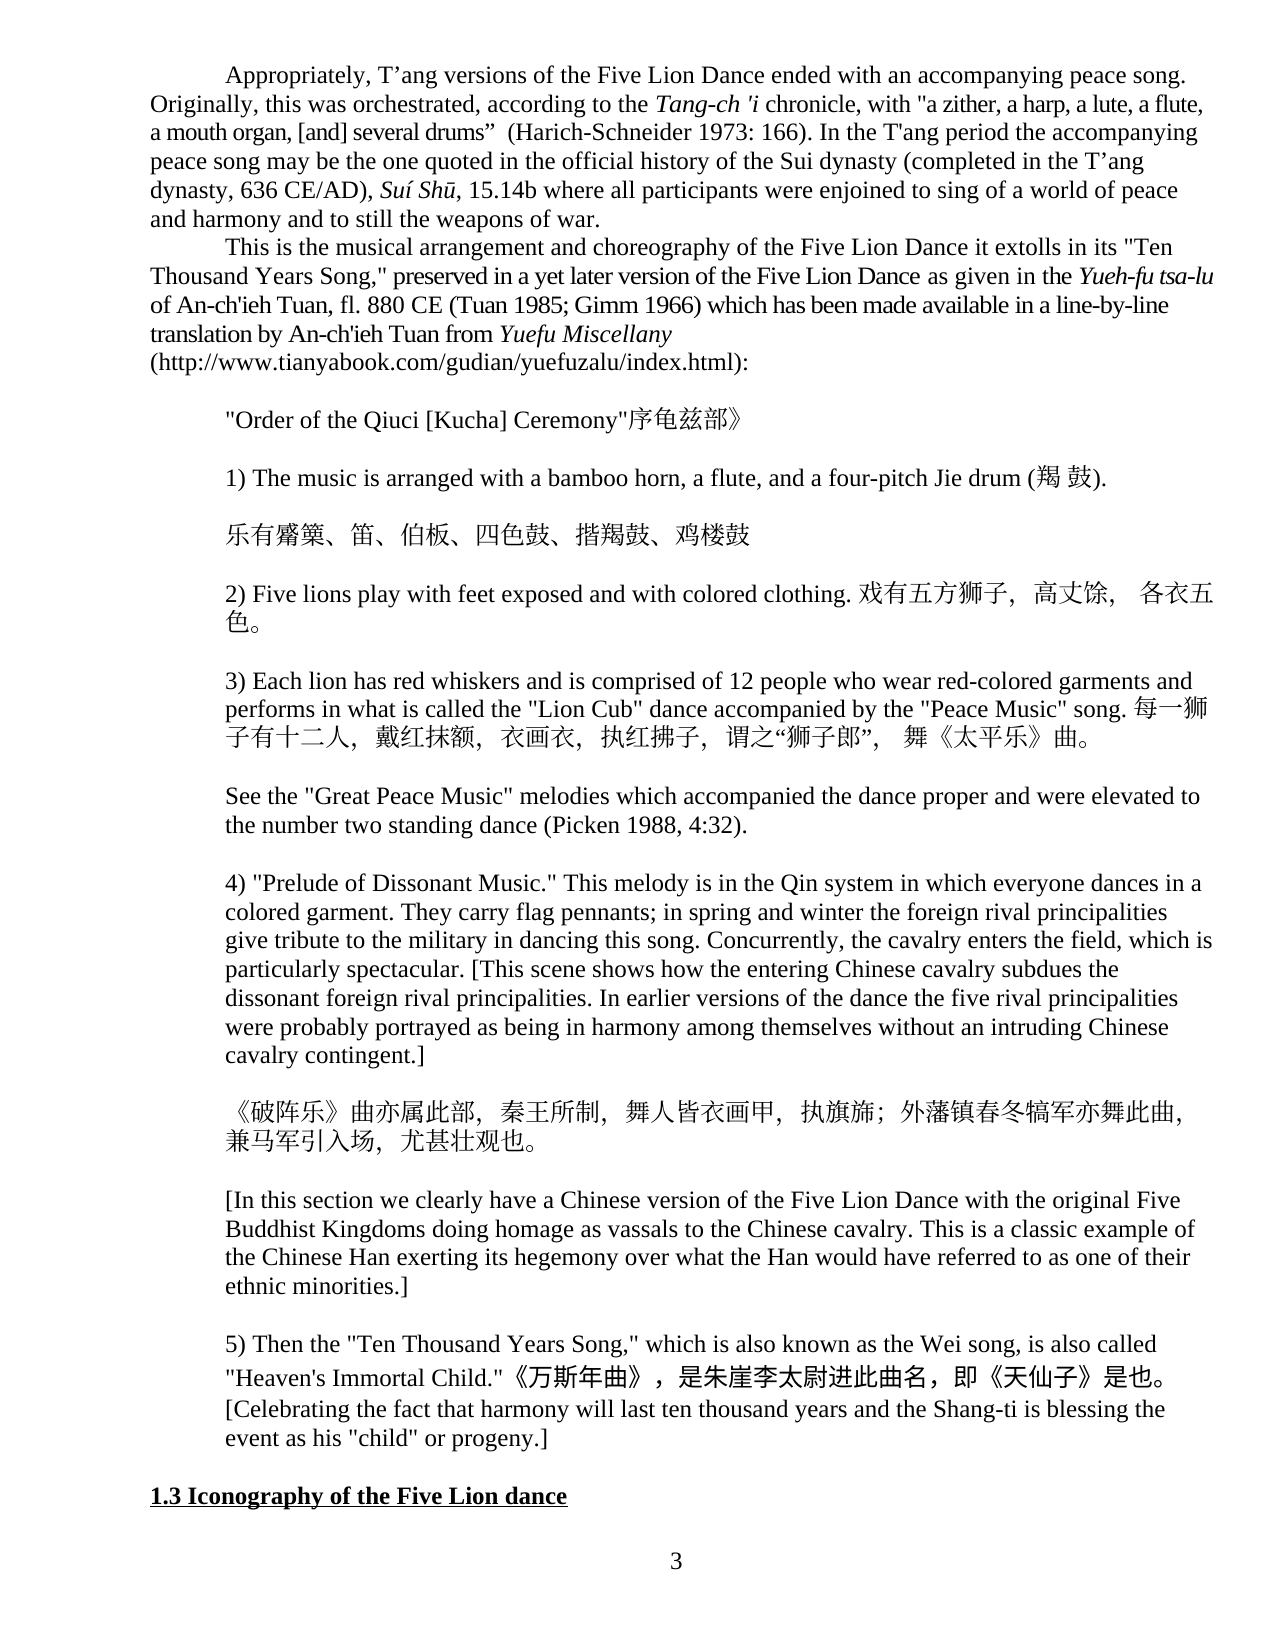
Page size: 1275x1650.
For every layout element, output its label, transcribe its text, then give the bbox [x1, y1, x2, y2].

subtitle 3) Each lion has red whiskers and is comprised of 12 people who wear red-colored garments and performs in what is called the "Lion Cub" dance accompanied by the "Peace Music" song. 每一狮子有十二人，戴红抹额，衣画衣，执红拂子，谓之“狮子郎”， 舞《太平乐》曲。 [225, 666, 1215, 752]
subtitle 乐有觱篥、笛、伯板、四色鼓、揩羯鼓、鸡楼鼓 [225, 521, 1215, 550]
subtitle 4) "Prelude of Dissonant Music." This melody is in the Qin system in which everyone dances in a colored garment. They carry flag pennants; in spring and winter the foreign rival principalities give tribute to the military in dancing this song. Concurrently, the cavalry enters the field, which is particularly spectacular. [This scene shows how the entering Chinese cavalry subdues the dissonant foreign rival principalities. In earlier versions of the dance the five rival principalities were probably portrayed as being in harmony among themselves without an intruding Chinese cavalry contingent.] [225, 868, 1215, 1069]
subtitle 1) The music is arranged with a bamboo horn, a flute, and a four-pitch Jie drum (羯 鼓). [225, 463, 1215, 492]
subtitle [In this section we clearly have a Chinese version of the Five Lion Dance with the original Five Buddhist Kingdoms doing homage as vassals to the Chinese cavalry. This is a classic example of the Chinese Han exerting its hegemony over what the Han would have referred to as one of their ethnic minorities.] [225, 1185, 1215, 1300]
subtitle "Order of the Qiuci [Kucha] Ceremony"序龟兹部》 [225, 405, 1215, 434]
subtitle 2) Five lions play with feet exposed and with colored clothing. 戏有五方狮子，高丈馀， 各衣五色。 [225, 579, 1215, 637]
subtitle See the "Great Peace Music" melodies which accompanied the dance proper and were elevated to the number two standing dance (Picken 1988, 4:32). [225, 781, 1215, 839]
subtitle 5) Then the "Ten Thousand Years Song," which is also known as the Wei song, is also called "Heaven's Immortal Child."《万斯年曲》，是朱崖李太尉进此曲名，即《天仙子》是也。[Celebrating the fact that harmony will last ten thousand years and the Shang-ti is blessing the event as his "child" or progeny.] [225, 1329, 1215, 1452]
text This is the musical arrangement and choreography of the Five Lion Dance it extolls in its "Ten Thousand Years Song," preserved in a yet later version of the Five Lion Dance as given in the Yueh-fu tsa-lu of An-ch'ieh Tuan, fl. 880 CE (Tuan 1985; Gimm 1966) which has been made available in a line-by-line translation by An-ch'ieh Tuan from Yuefu Miscellany (http://www.tianyabook.com/gudian/yuefuzalu/index.html): [150, 232, 1215, 376]
text Appropriately, T’ang versions of the Five Lion Dance ended with an accompanying peace song. Originally, this was orchestrated, according to the Tang-ch 'i chronicle, with "a zither, a harp, a lute, a flute, a mouth organ, [and] several drums” (Harich-Schneider 1973: 166). In the T'ang period the accompanying peace song may be the one quoted in the official history of the Sui dynasty (completed in the T’ang dynasty, 636 CE/AD), Suí Shū, 15.14b where all participants were enjoined to sing of a world of peace and harmony and to still the weapons of war. [150, 60, 1215, 232]
text 1.3 Iconography of the Five Lion dance [150, 1481, 1215, 1509]
subtitle 《破阵乐》曲亦属此部，秦王所制，舞人皆衣画甲，执旗旆；外藩镇春冬犒军亦舞此曲，兼马军引入场，尤甚壮观也。 [225, 1098, 1215, 1156]
